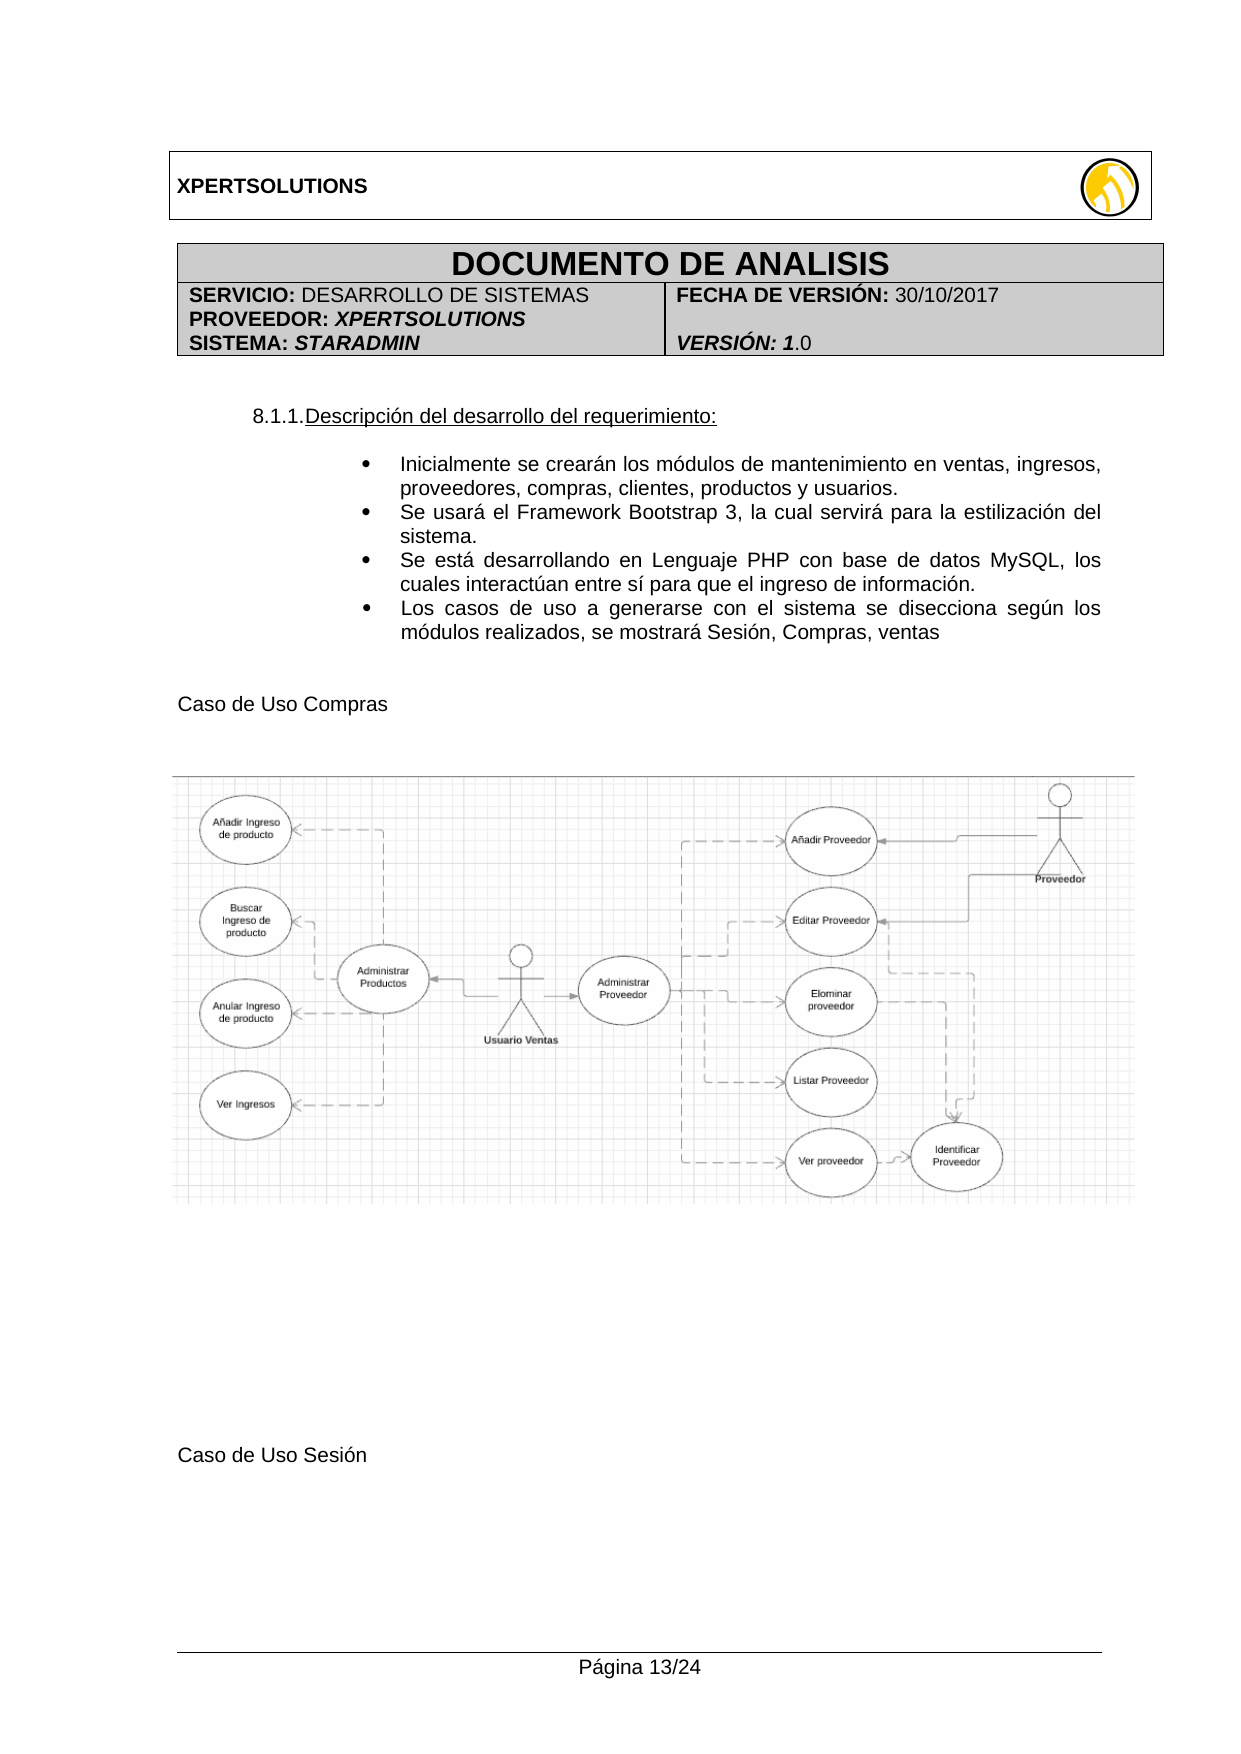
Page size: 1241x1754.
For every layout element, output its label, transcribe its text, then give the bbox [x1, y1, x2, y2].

text Caso de Uso Sesión [177, 1443, 1102, 1467]
list Se está desarrollando en Lenguaje PHP con base de datos MySQL, los cuales interactúan entre sí para que el ingreso de información. [362, 548, 1102, 596]
list Los casos de uso a generarse con el sistema se disecciona según los módulos realizados, se mostrará Sesión, Compras, ventas [363, 596, 1102, 644]
list Se usará el Framework Bootstrap 3, la cual servirá para la estilización del sistema. [362, 500, 1102, 548]
list Descripción del desarrollo del requerimiento: [252, 404, 1102, 428]
text Caso de Uso Compras [177, 692, 1102, 716]
picture [172, 776, 1135, 1204]
list Inicialmente se crearán los módulos de mantenimiento en ventas, ingresos, proveedores, compras, clientes, productos y usuarios. [362, 452, 1102, 500]
picture [1077, 157, 1142, 219]
